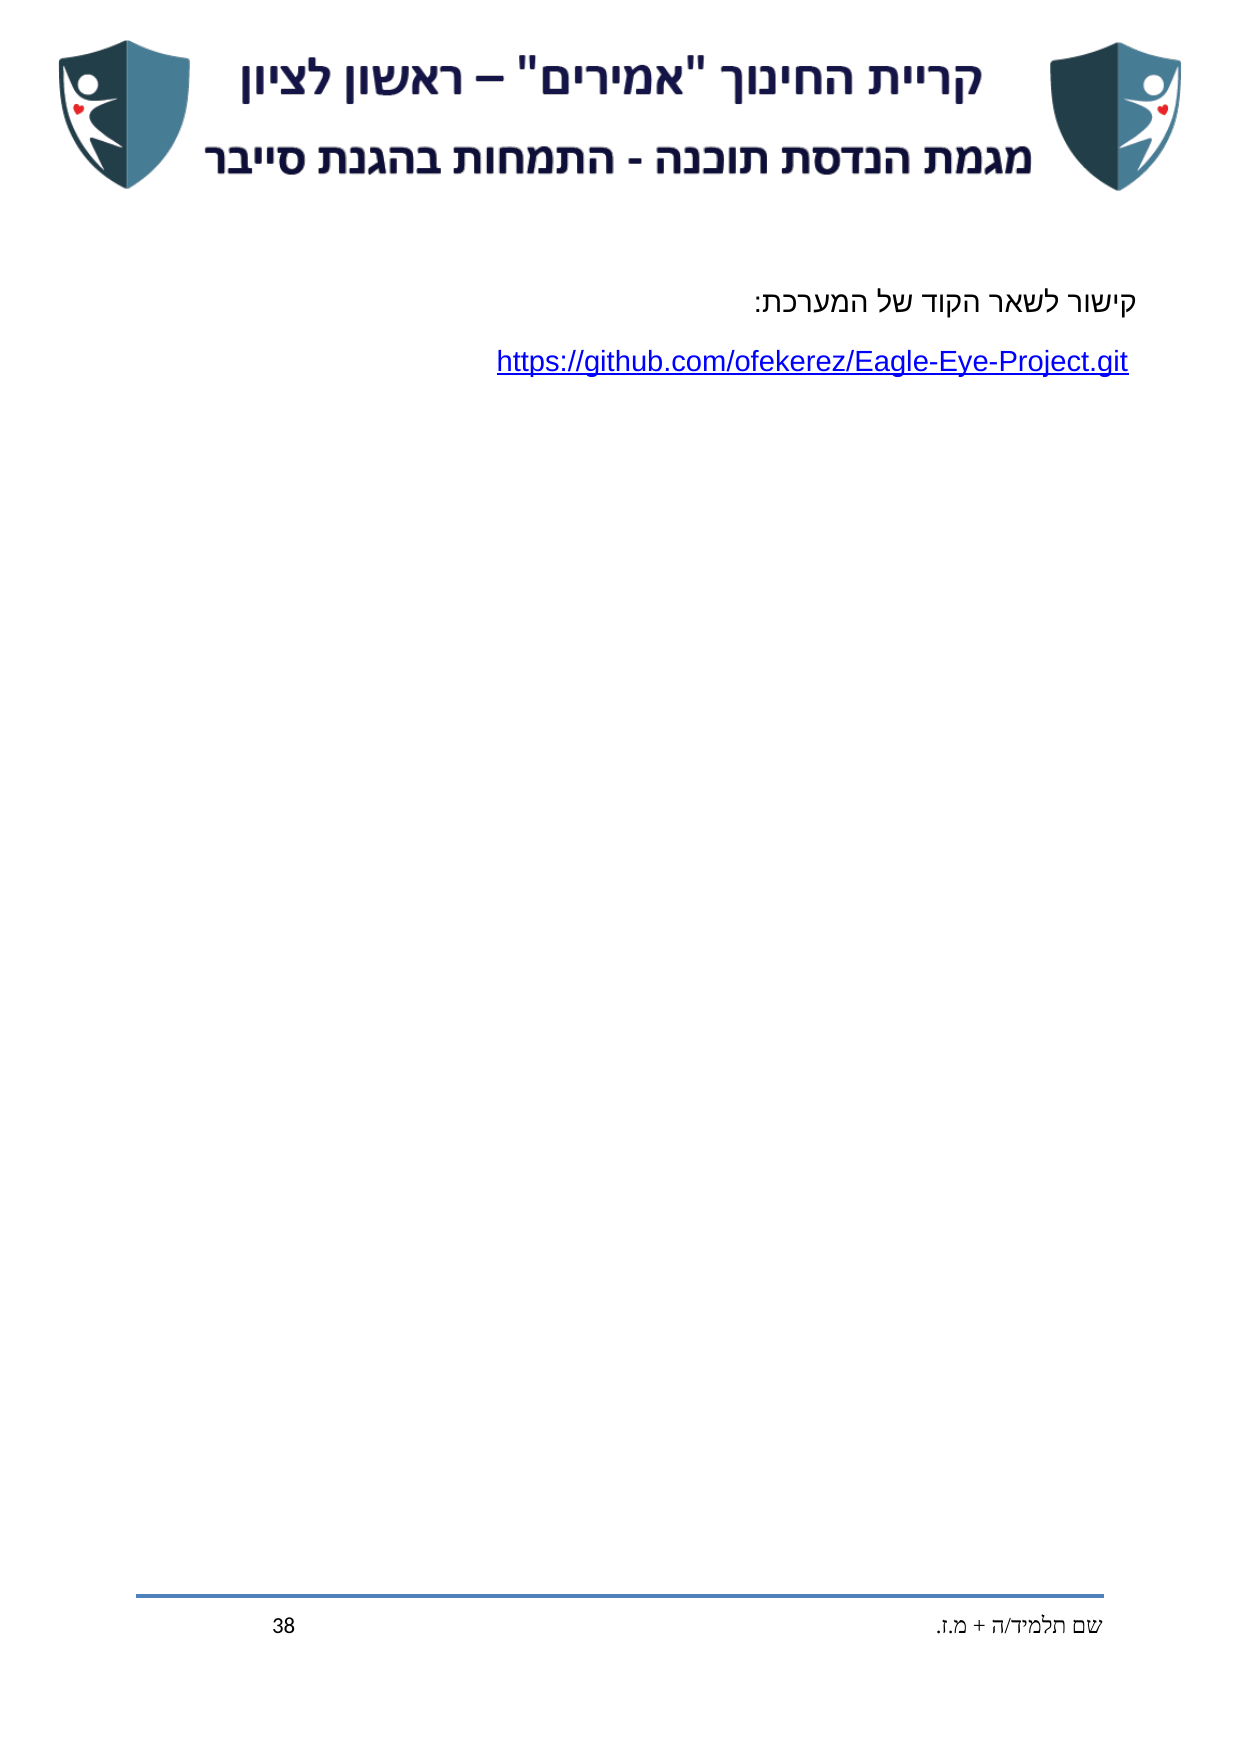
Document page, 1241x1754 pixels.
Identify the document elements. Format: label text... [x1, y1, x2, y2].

picture [58, 40, 1182, 192]
text קישור לשאר הקוד של המערכת: [162, 284, 1137, 318]
text https://github.com/ofekerez/Eagle-Eye-Project.git [162, 344, 1137, 410]
